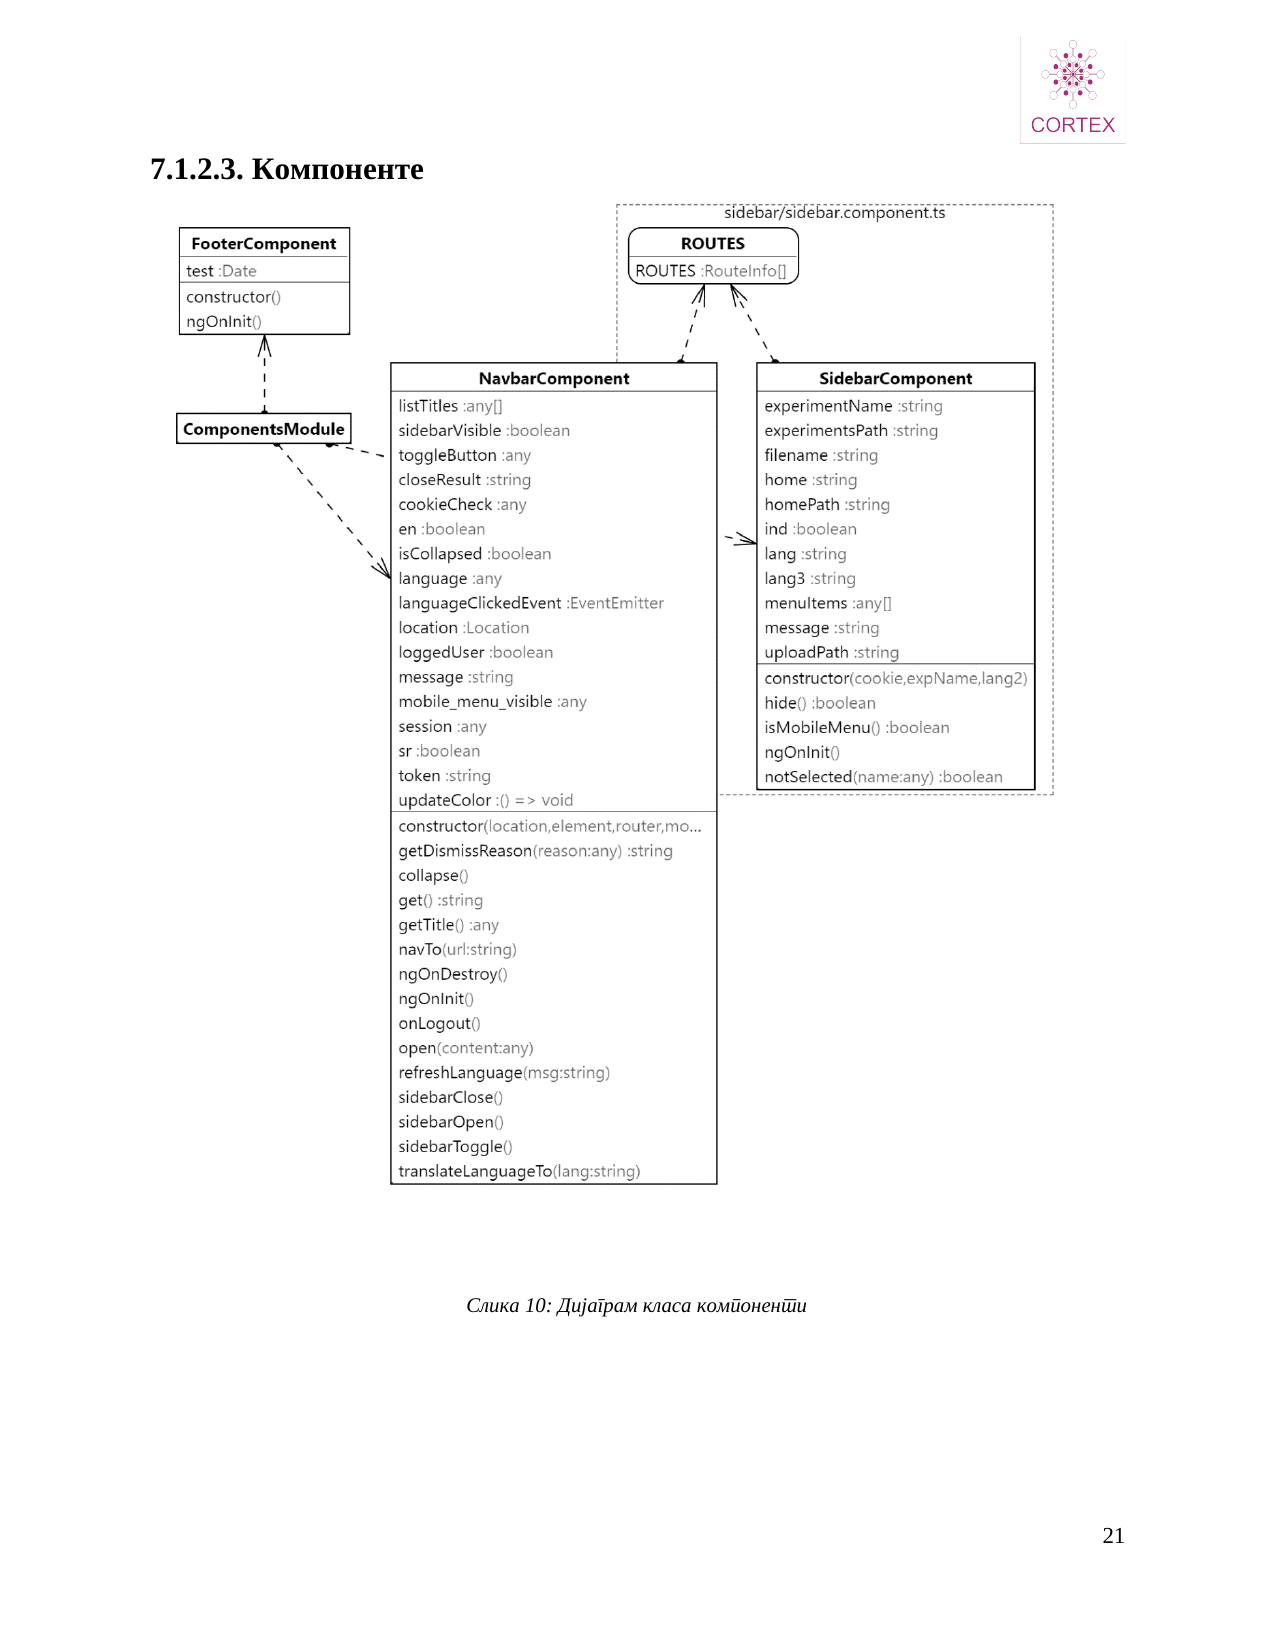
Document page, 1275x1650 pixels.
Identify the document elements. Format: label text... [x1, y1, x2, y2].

picture [150, 188, 1125, 1275]
text Слика 10: Дијаграм класа компоненти [150, 1293, 1125, 1317]
picture [1020, 36, 1125, 144]
subtitle 7.1.2.3. Компоненте [150, 150, 1125, 186]
